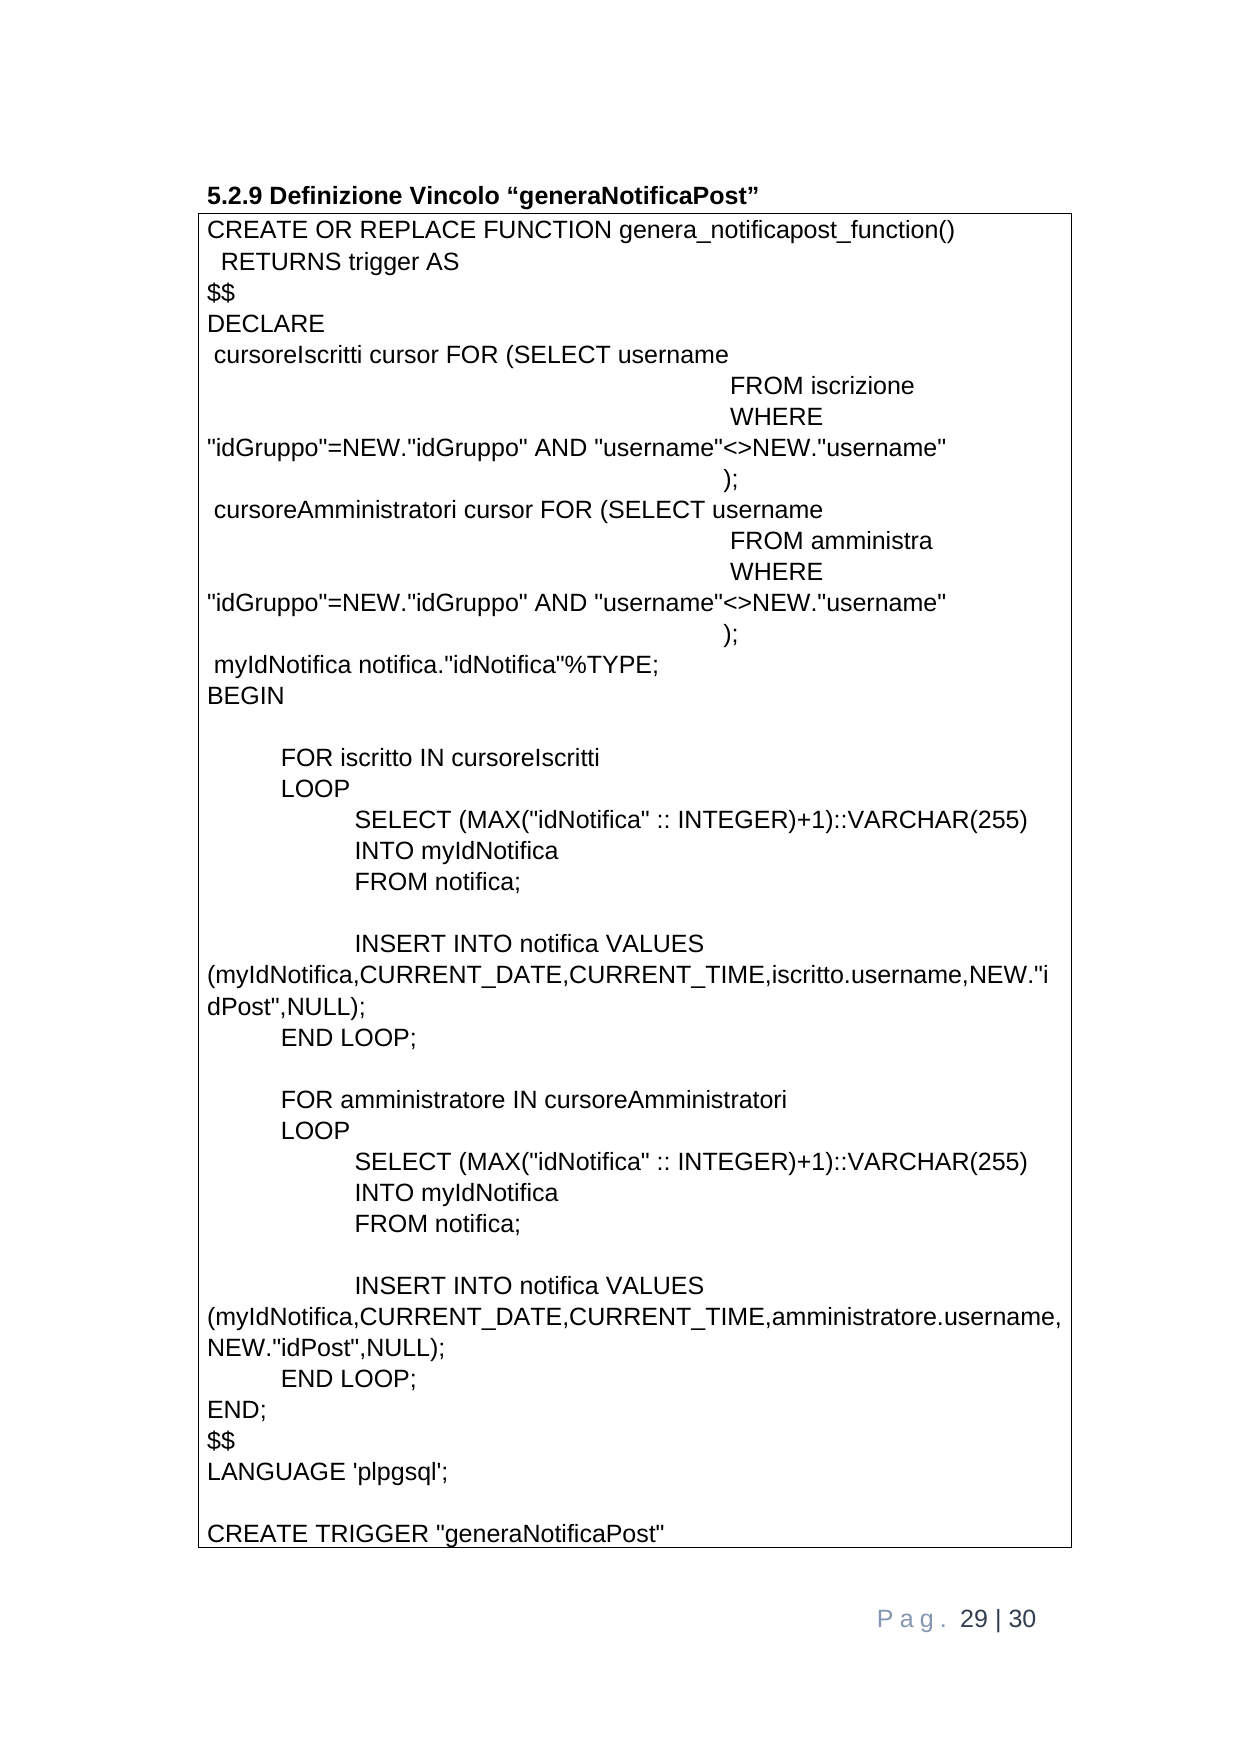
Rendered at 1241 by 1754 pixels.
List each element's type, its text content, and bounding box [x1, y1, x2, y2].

text FOR amministratore IN cursoreAmministratori [199, 1082, 1071, 1113]
text FROM notifica; [199, 1206, 1071, 1238]
text END LOOP; [199, 1361, 1071, 1392]
text LANGUAGE 'plpgsql'; [199, 1454, 1071, 1486]
text INTO myIdNotifica [199, 1175, 1071, 1206]
text INSERT INTO notifica VALUES (myIdNotifica,CURRENT_DATE,CURRENT_TIME,iscritto.username,NEW."idPost",NULL); [199, 926, 1071, 1019]
text SELECT (MAX("idNotifica" :: INTEGER)+1)::VARCHAR(255) [199, 802, 1071, 833]
text LOOP [199, 771, 1071, 802]
text DECLARE [199, 306, 1071, 337]
text INTO myIdNotifica [199, 833, 1071, 864]
text cursoreAmministratori cursor FOR (SELECT username [199, 492, 1071, 523]
text CREATE OR REPLACE FUNCTION genera_notificapost_function() [199, 214, 1071, 243]
subtitle 5.2.9 Definizione Vincolo “generaNotificaPost” [207, 181, 1063, 210]
text BEGIN [199, 678, 1071, 710]
text myIdNotifica notifica."idNotifica"%TYPE; [199, 647, 1071, 678]
text FROM iscrizione [199, 368, 1071, 399]
text ); [199, 616, 1071, 647]
text CREATE TRIGGER "generaNotificaPost" [199, 1516, 1071, 1547]
text WHERE "idGruppo"=NEW."idGruppo" AND "username"<>NEW."username" [199, 554, 1071, 616]
text FROM notifica; [199, 864, 1071, 896]
text ); [199, 461, 1071, 492]
text SELECT (MAX("idNotifica" :: INTEGER)+1)::VARCHAR(255) [199, 1144, 1071, 1175]
text WHERE "idGruppo"=NEW."idGruppo" AND "username"<>NEW."username" [199, 399, 1071, 461]
text FROM amministra [199, 523, 1071, 554]
text LOOP [199, 1113, 1071, 1144]
text END; [199, 1392, 1071, 1423]
text $$ [199, 1423, 1071, 1454]
text INSERT INTO notifica VALUES (myIdNotifica,CURRENT_DATE,CURRENT_TIME,amministratore.username,NEW."idPost",NULL); [199, 1268, 1071, 1361]
text END LOOP; [199, 1019, 1071, 1051]
text $$ [199, 274, 1071, 306]
text cursoreIscritti cursor FOR (SELECT username [199, 337, 1071, 368]
text RETURNS trigger AS [199, 243, 1071, 274]
text FOR iscritto IN cursoreIscritti [199, 740, 1071, 771]
